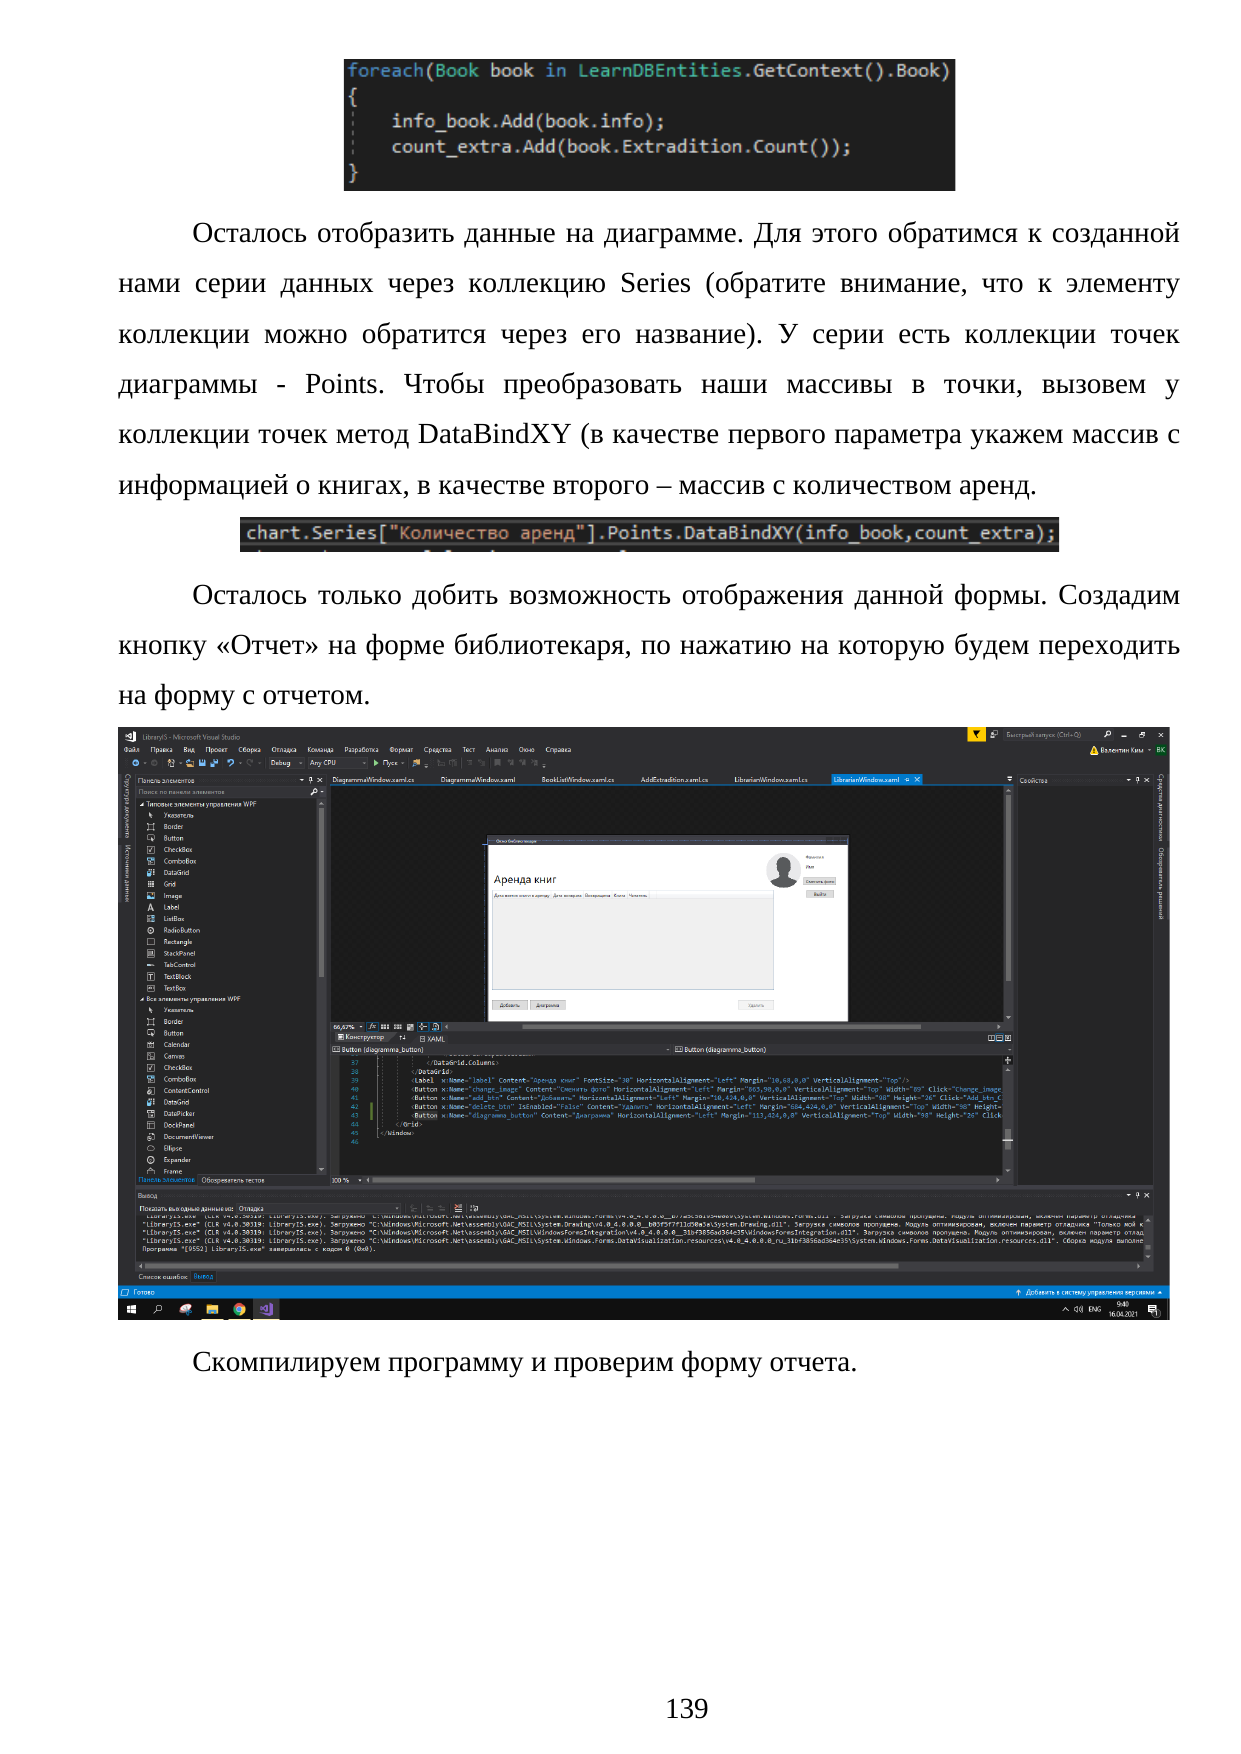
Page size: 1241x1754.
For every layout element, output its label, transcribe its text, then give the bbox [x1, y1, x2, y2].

picture [118, 727, 1170, 1320]
picture [240, 517, 1060, 552]
text Осталось только добить возможность отображения данной формы. Создадим кнопку «Отчет» на форме библиотекаря, по нажатию на которую будем переходить на форму с отчетом. [118, 577, 1181, 711]
text Осталось отобразить данные на диаграмме. Для этого обратимся к созданной нами серии данных через коллекцию Series (обратите внимание, что к элементу коллекции можно обратится через его название). У серии есть коллекции точек диаграммы - Points. Чтобы преобразовать наши массивы в точки, вызовем у коллекции точек метод DataBindXY (в качестве первого параметра укажем массив с информацией о книгах, в качестве второго – массив с количеством аренд. [118, 215, 1181, 500]
text Скомпилируем программу и проверим форму отчета. [118, 1344, 1181, 1378]
picture [343, 59, 956, 191]
